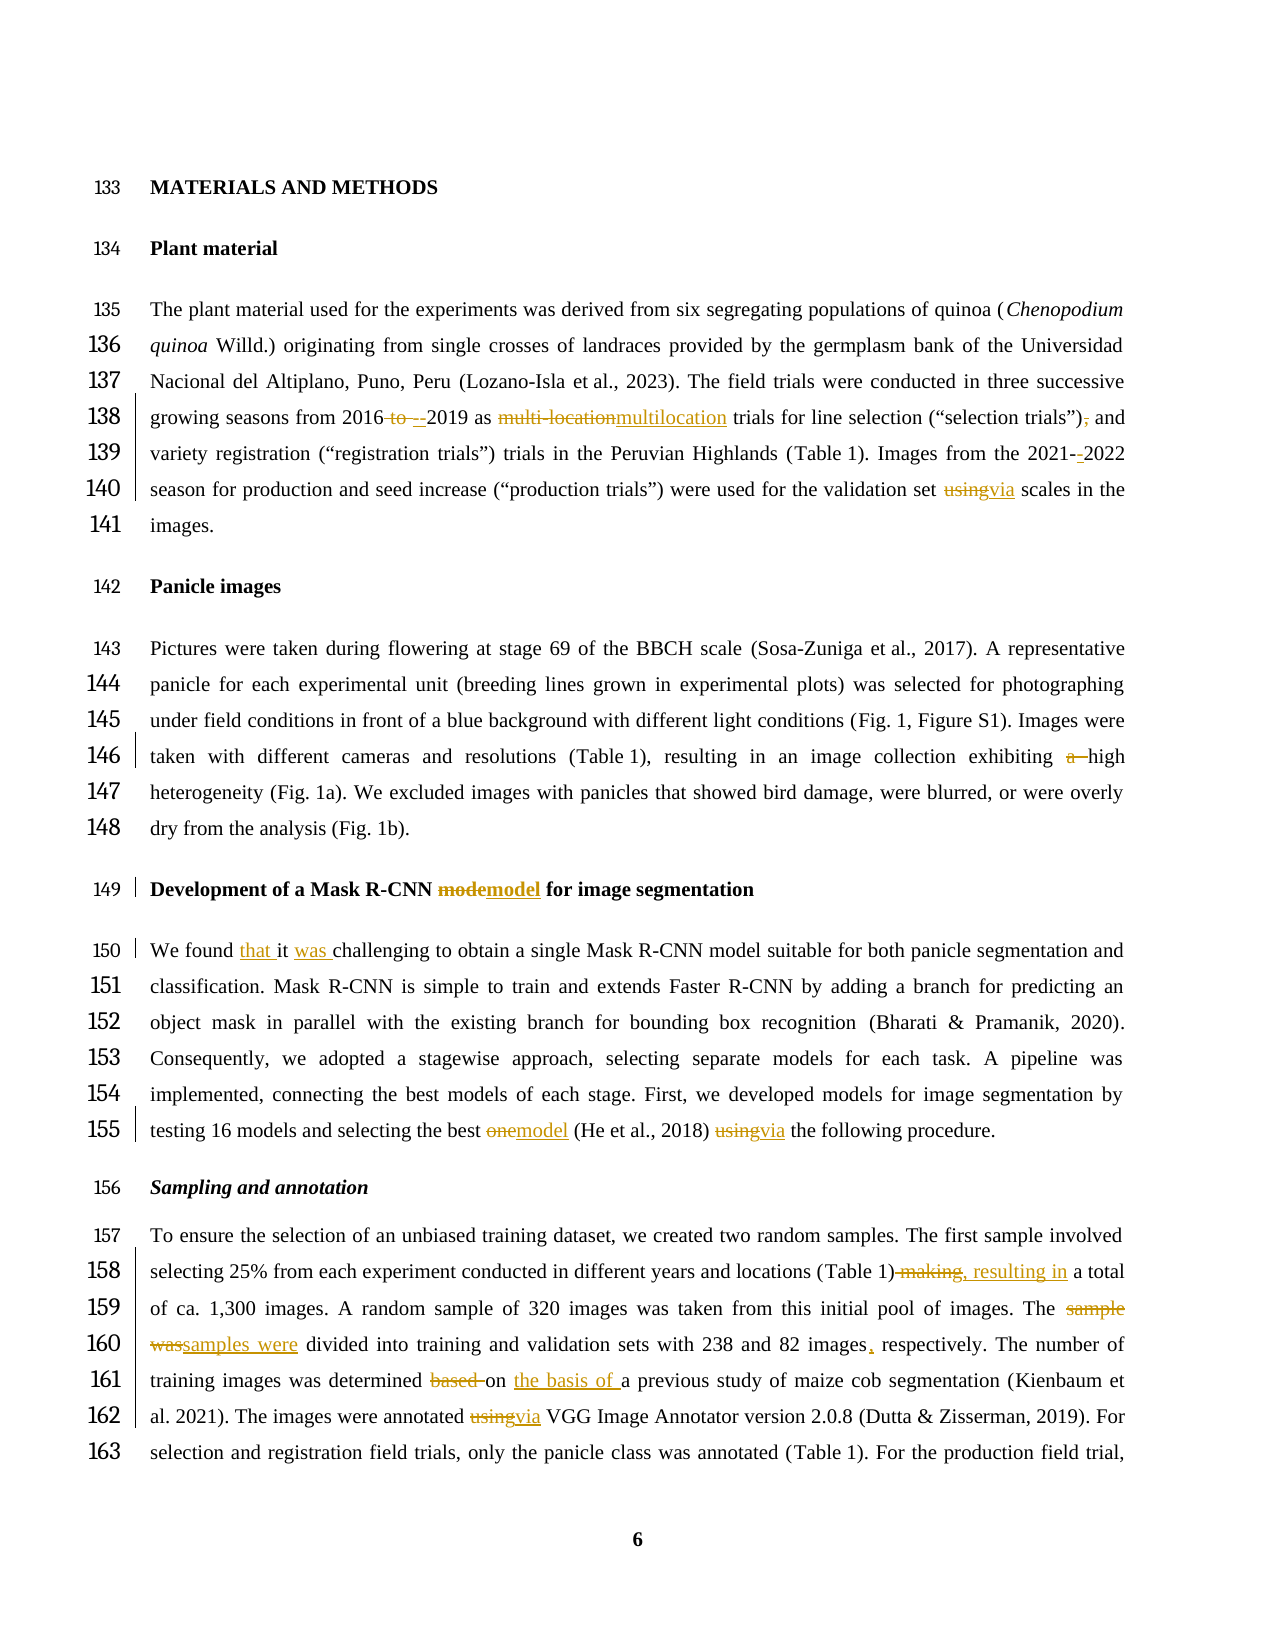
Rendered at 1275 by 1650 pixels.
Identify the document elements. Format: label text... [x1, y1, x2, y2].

text The plant material used for the experiments was derived from six segregating populations of quinoa (Chenopodium quinoa Willd.) originating from single crosses of landraces provided by the germplasm bank of the Universidad Nacional del Altiplano, Puno, Peru (Lozano-Isla et al., 2023). The field trials were conducted in three successive growing seasons from 20162019 as trials for line selection (“selection trials”) and variety registration (“registration trials”) trials in the Peruvian Highlands (Table 1). Images from the 2021-2022 season for production and seed increase (“production trials”) were used for the validation set scales in the images. [150, 297, 1125, 537]
subtitle Development of a Mask R-CNN for image segmentation [150, 877, 1125, 901]
subtitle Panicle images [150, 574, 1125, 598]
subtitle MATERIALS AND METHODS [150, 175, 1125, 199]
text We found it challenging to obtain a single Mask R-CNN model suitable for both panicle segmentation and classification. Mask R-CNN is simple to train and extends Faster R-CNN by adding a branch for predicting an object mask in parallel with the existing branch for bounding box recognition (Bharati & Pramanik, 2020). Consequently, we adopted a stagewise approach, selecting separate models for each task. A pipeline was implemented, connecting the best models of each stage. First, we developed models for image segmentation by testing 16 models and selecting the best (He et al., 2018) the following procedure. [150, 938, 1125, 1142]
subtitle Plant material [150, 236, 1125, 260]
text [150, 1223, 1125, 1464]
text Pictures were taken during flowering at stage 69 of the BBCH scale (Sosa-Zuniga et al., 2017). A representative panicle for each experimental unit (breeding lines grown in experimental plots) was selected for photographing under field conditions in front of a blue background with different light conditions (Fig. 1, Figure S1). Images were taken with different cameras and resolutions (Table 1), resulting in an image collection exhibiting high heterogeneity (Fig. 1a). We excluded images with panicles that showed bird damage, were blurred, or were overly dry from the analysis (Fig. 1b). [150, 635, 1125, 840]
subtitle Sampling and annotation [150, 1175, 1125, 1199]
